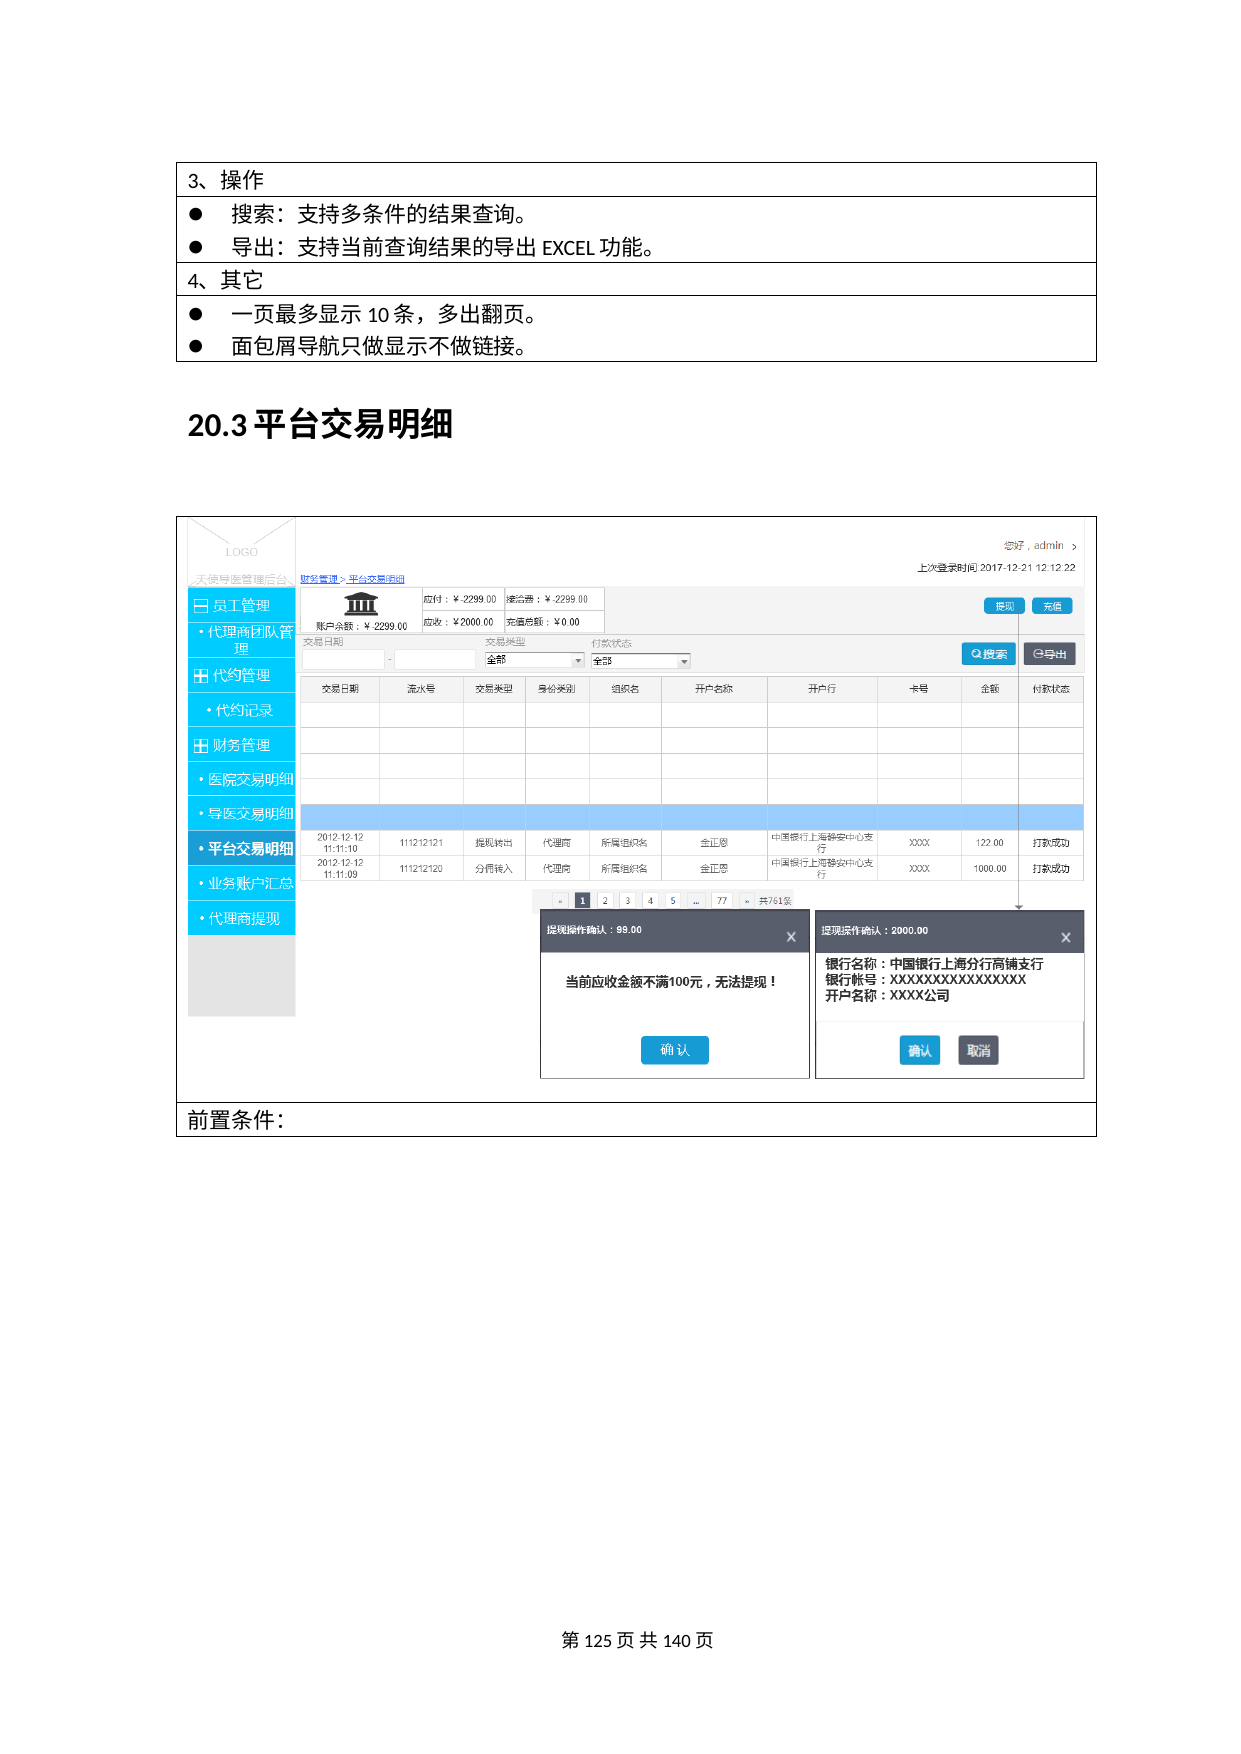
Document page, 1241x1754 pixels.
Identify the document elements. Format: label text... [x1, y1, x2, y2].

table_header [177, 517, 1096, 1102]
picture [195, 670, 207, 682]
table_cell 搜索：支持多条件的结果查询。 导出：支持当前查询结果的导出EXCEL功能。 [177, 197, 1096, 262]
picture [187, 517, 1085, 1079]
table_cell 3、操作 [177, 163, 1096, 196]
table_cell 4、其它 [177, 263, 1096, 295]
picture [195, 740, 207, 752]
subtitle 20.3平台交易明细 [187, 389, 1085, 454]
picture [238, 878, 244, 887]
table_cell 一页最多显示10条，多出翻页。 面包屑导航只做显示不做链接。 [177, 296, 1096, 361]
table_cell 前置条件： [177, 1103, 1096, 1136]
